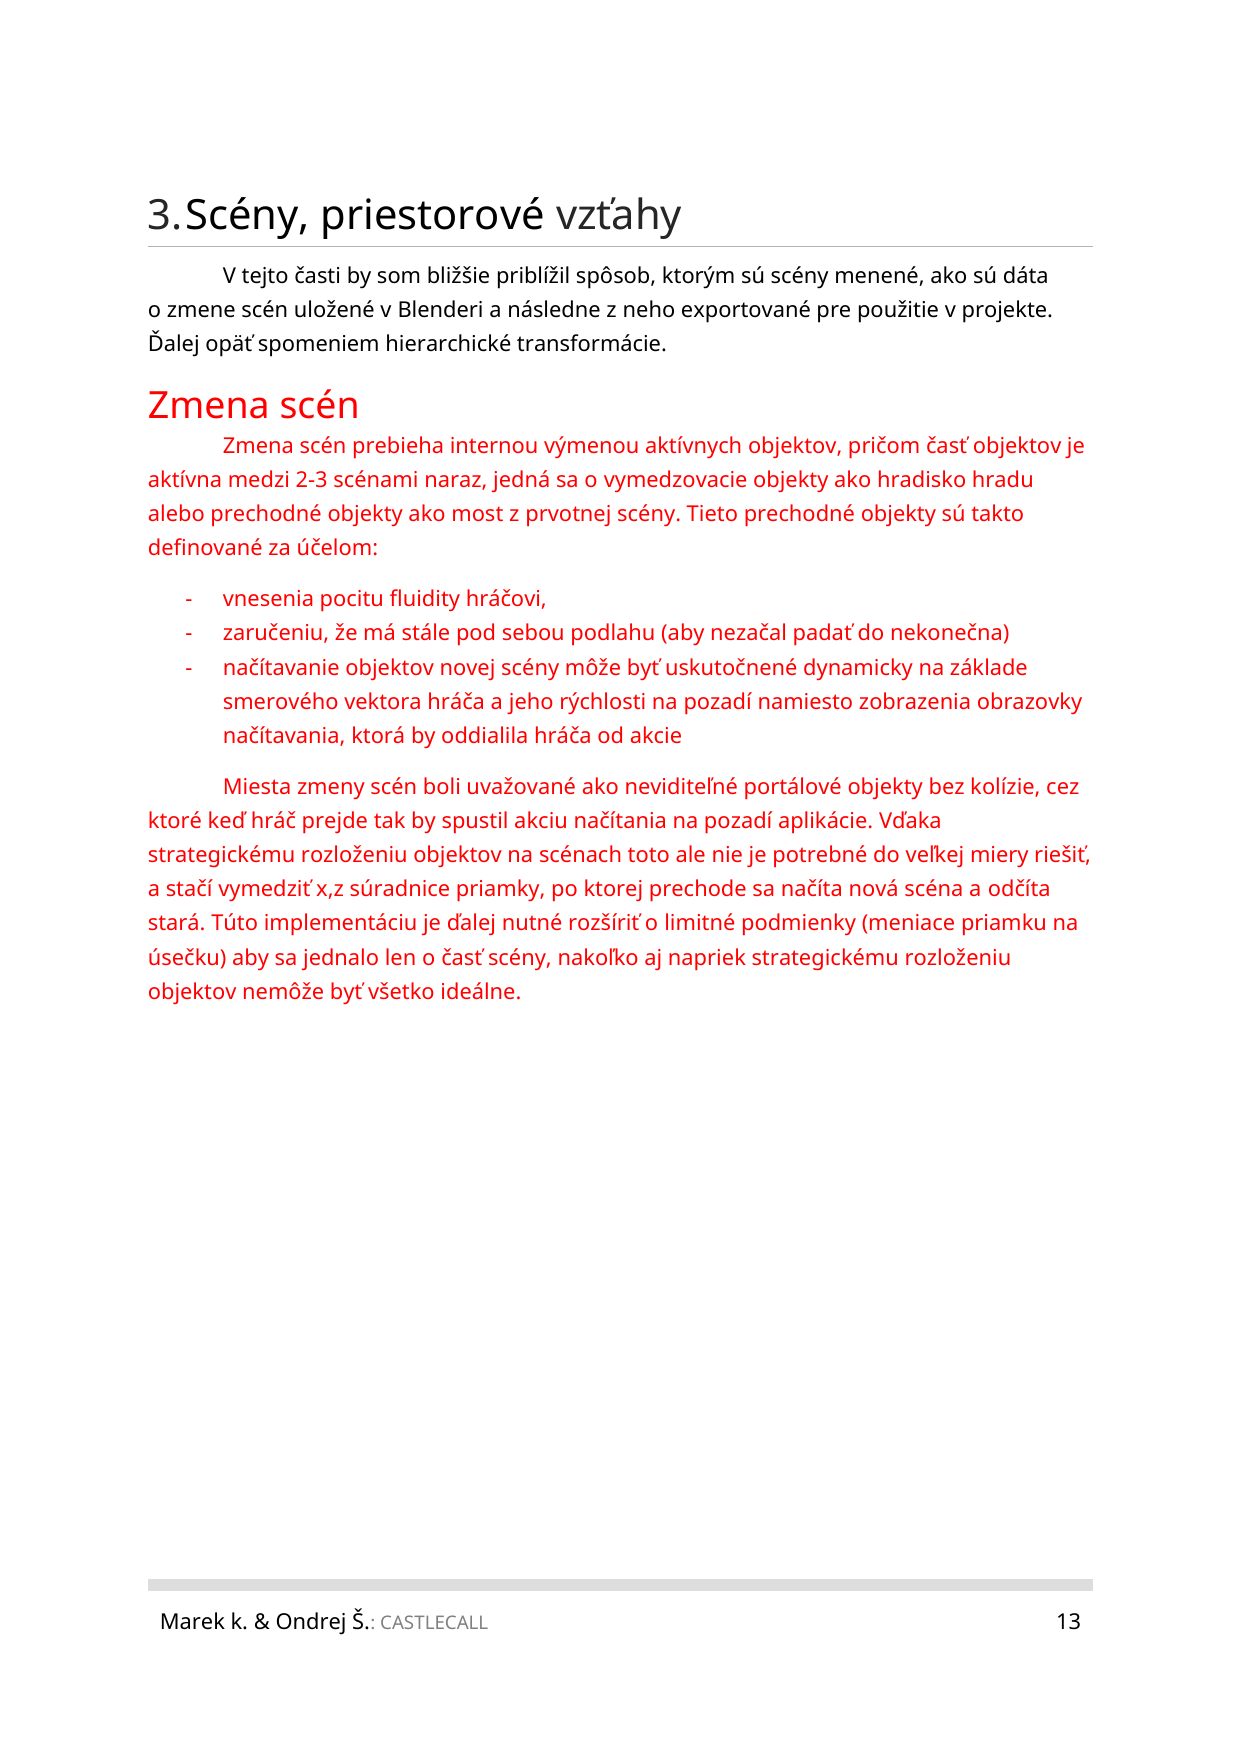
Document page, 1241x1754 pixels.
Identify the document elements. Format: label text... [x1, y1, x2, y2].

list načítavanie objektov novej scény môže byť uskutočnené dynamicky na základe smerového vektora hráča a jeho rýchlosti na pozadí namiesto zobrazenia obrazovky načítavania, ktorá by oddialila hráča od akcie [185, 651, 1093, 749]
subtitle Scény, priestorové vzťahy [148, 185, 1093, 246]
subtitle Zmena scén [148, 379, 1093, 430]
text Zmena scén prebieha internou výmenou aktívnych objektov, pričom časť objektov je aktívna medzi 2-3 scénami naraz, jedná sa o vymedzovacie objekty ako hradisko hradu alebo prechodné objekty ako most z prvotnej scény. Tieto prechodné objekty sú takto definované za účelom: [148, 430, 1093, 562]
list zaručeniu, že má stále pod sebou podlahu (aby nezačal padať do nekonečna) [185, 617, 1093, 647]
text Miesta zmeny scén boli uvažované ako neviditeľné portálové objekty bez kolízie, cez ktoré keď hráč prejde tak by spustil akciu načítania na pozadí aplikácie. Vďaka strategickému rozloženiu objektov na scénach toto ale nie je potrebné do veľkej miery riešiť, a stačí vymedziť x,z súradnice priamky, po ktorej prechode sa načíta nová scéna a odčíta stará. Túto implementáciu je ďalej nutné rozšíriť o limitné podmienky (meniace priamku na úsečku) aby sa jednalo len o časť scény, nakoľko aj napriek strategickému rozloženiu objektov nemôže byť všetko ideálne. [148, 771, 1093, 1005]
list vnesenia pocitu fluidity hráčovi, [185, 583, 1093, 613]
text V tejto časti by som bližšie priblížil spôsob, ktorým sú scény menené, ako sú dáta o zmene scén uložené v Blenderi a následne z neho exportované pre použitie v projekte. Ďalej opäť spomeniem hierarchické transformácie. [148, 259, 1093, 358]
